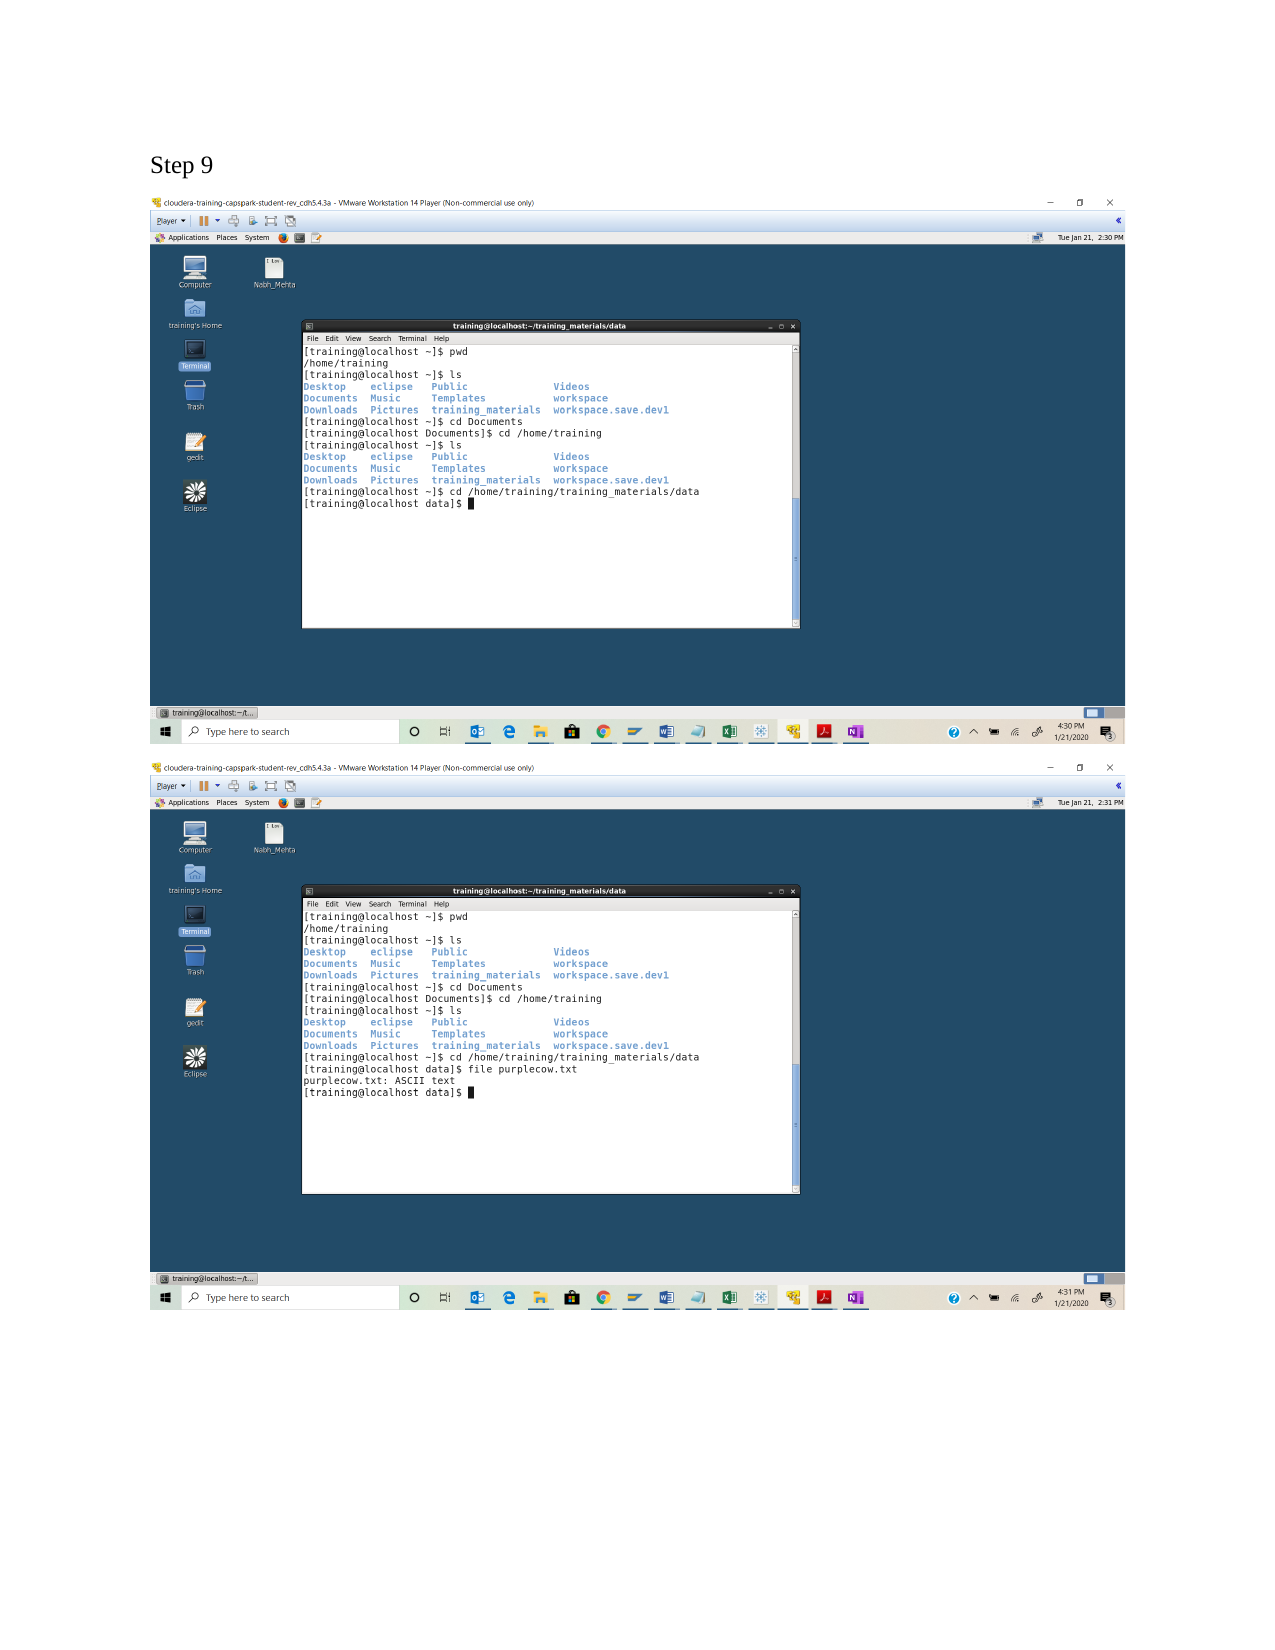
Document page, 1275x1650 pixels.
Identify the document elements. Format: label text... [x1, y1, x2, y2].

picture [150, 760, 1125, 1310]
text Step 9 [150, 150, 1125, 179]
picture [150, 195, 1125, 744]
